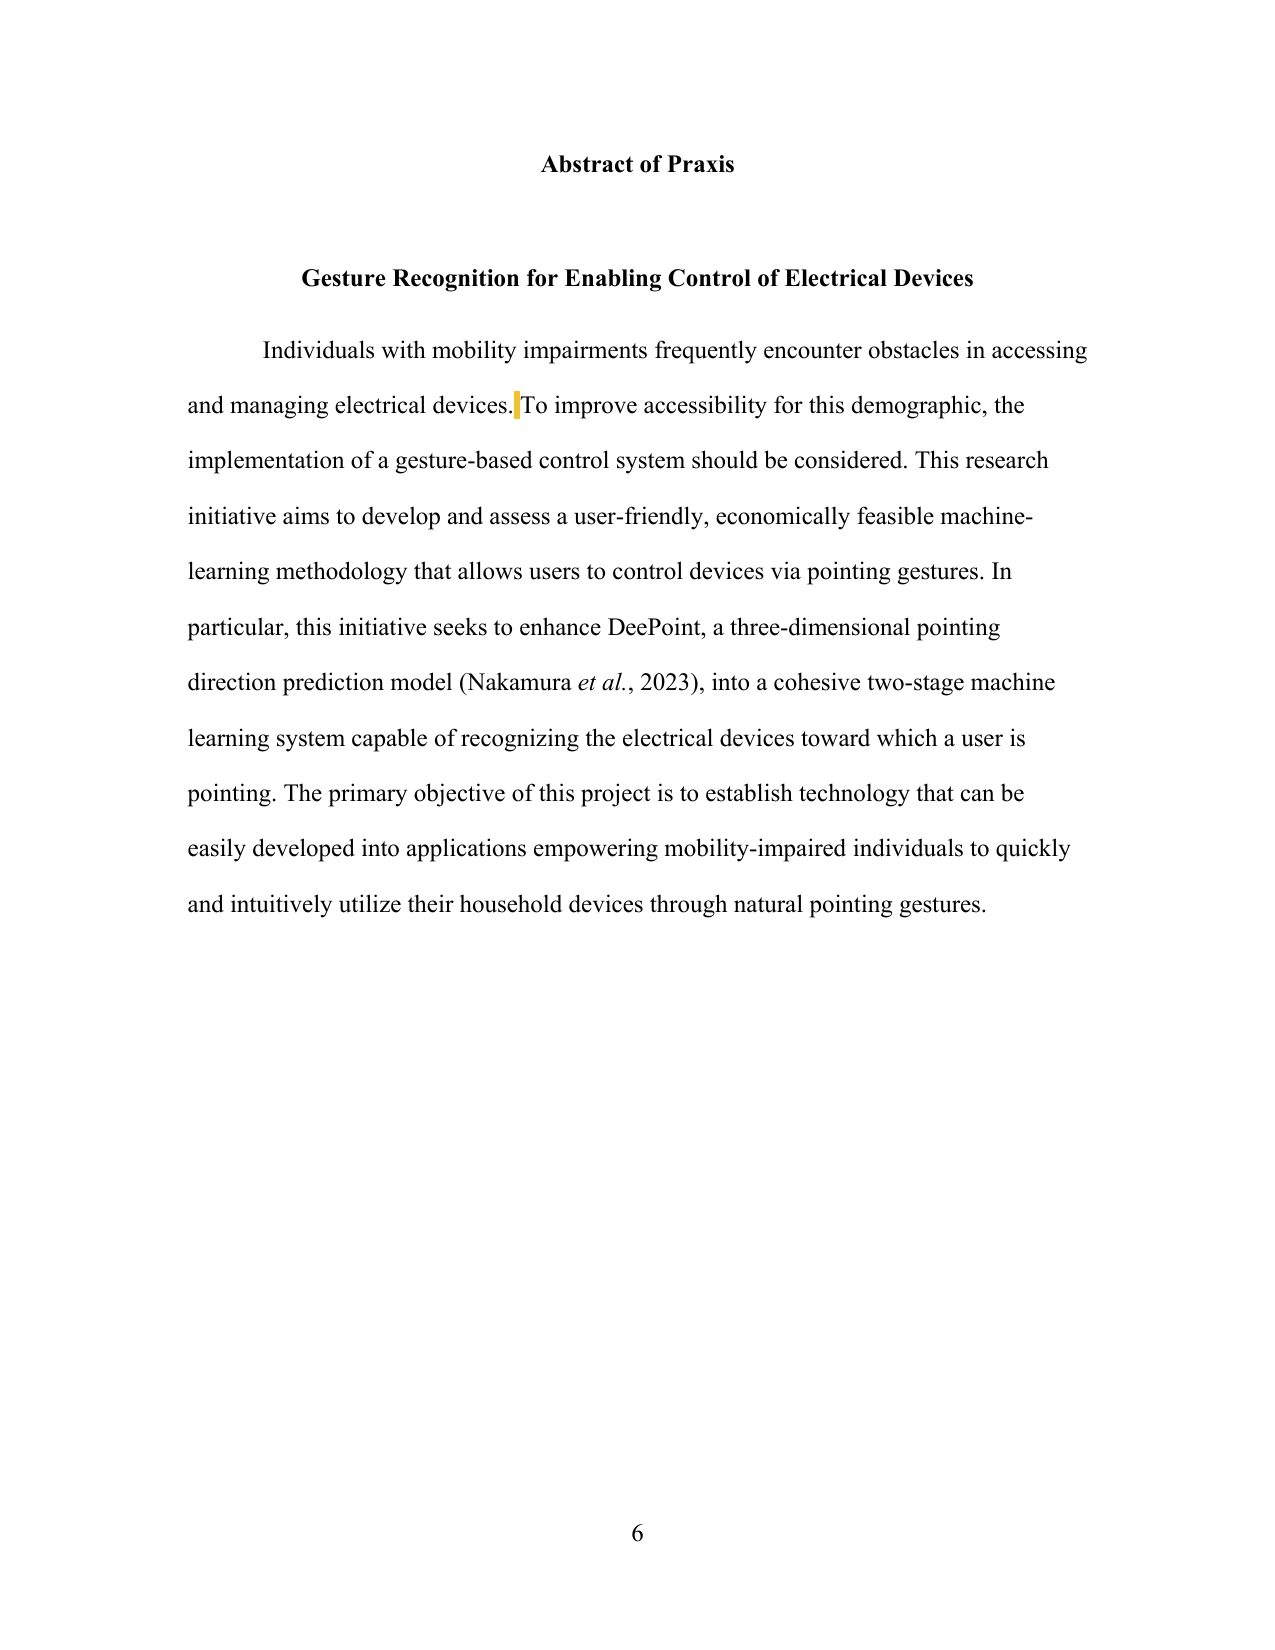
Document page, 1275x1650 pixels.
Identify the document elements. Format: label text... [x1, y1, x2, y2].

subtitle Abstract of Praxis [187, 150, 1087, 178]
text Gesture Recognition for Enabling Control of Electrical Devices [187, 264, 1087, 319]
text Individuals with mobility impairments frequently encounter obstacles in accessing and managing electrical devices. To improve accessibility for this demographic, the implementation of a gesture-based control system should be considered. This research initiative aims to develop and assess a user-friendly, economically feasible machine-learning methodology that allows users to control devices via pointing gestures. In particular, this initiative seeks to enhance DeePoint, a three-dimensional pointing direction prediction model (Nakamura et al., 2023) into a cohesive two-stage machine learning system capable of recognizing the electrical devices toward which a user is pointing. The primary objective of this project is to establish technology that can be easily developed into applications empowering mobility-impaired individuals to quickly and intuitively utilize their household devices through natural pointing gestures. [187, 336, 1087, 918]
